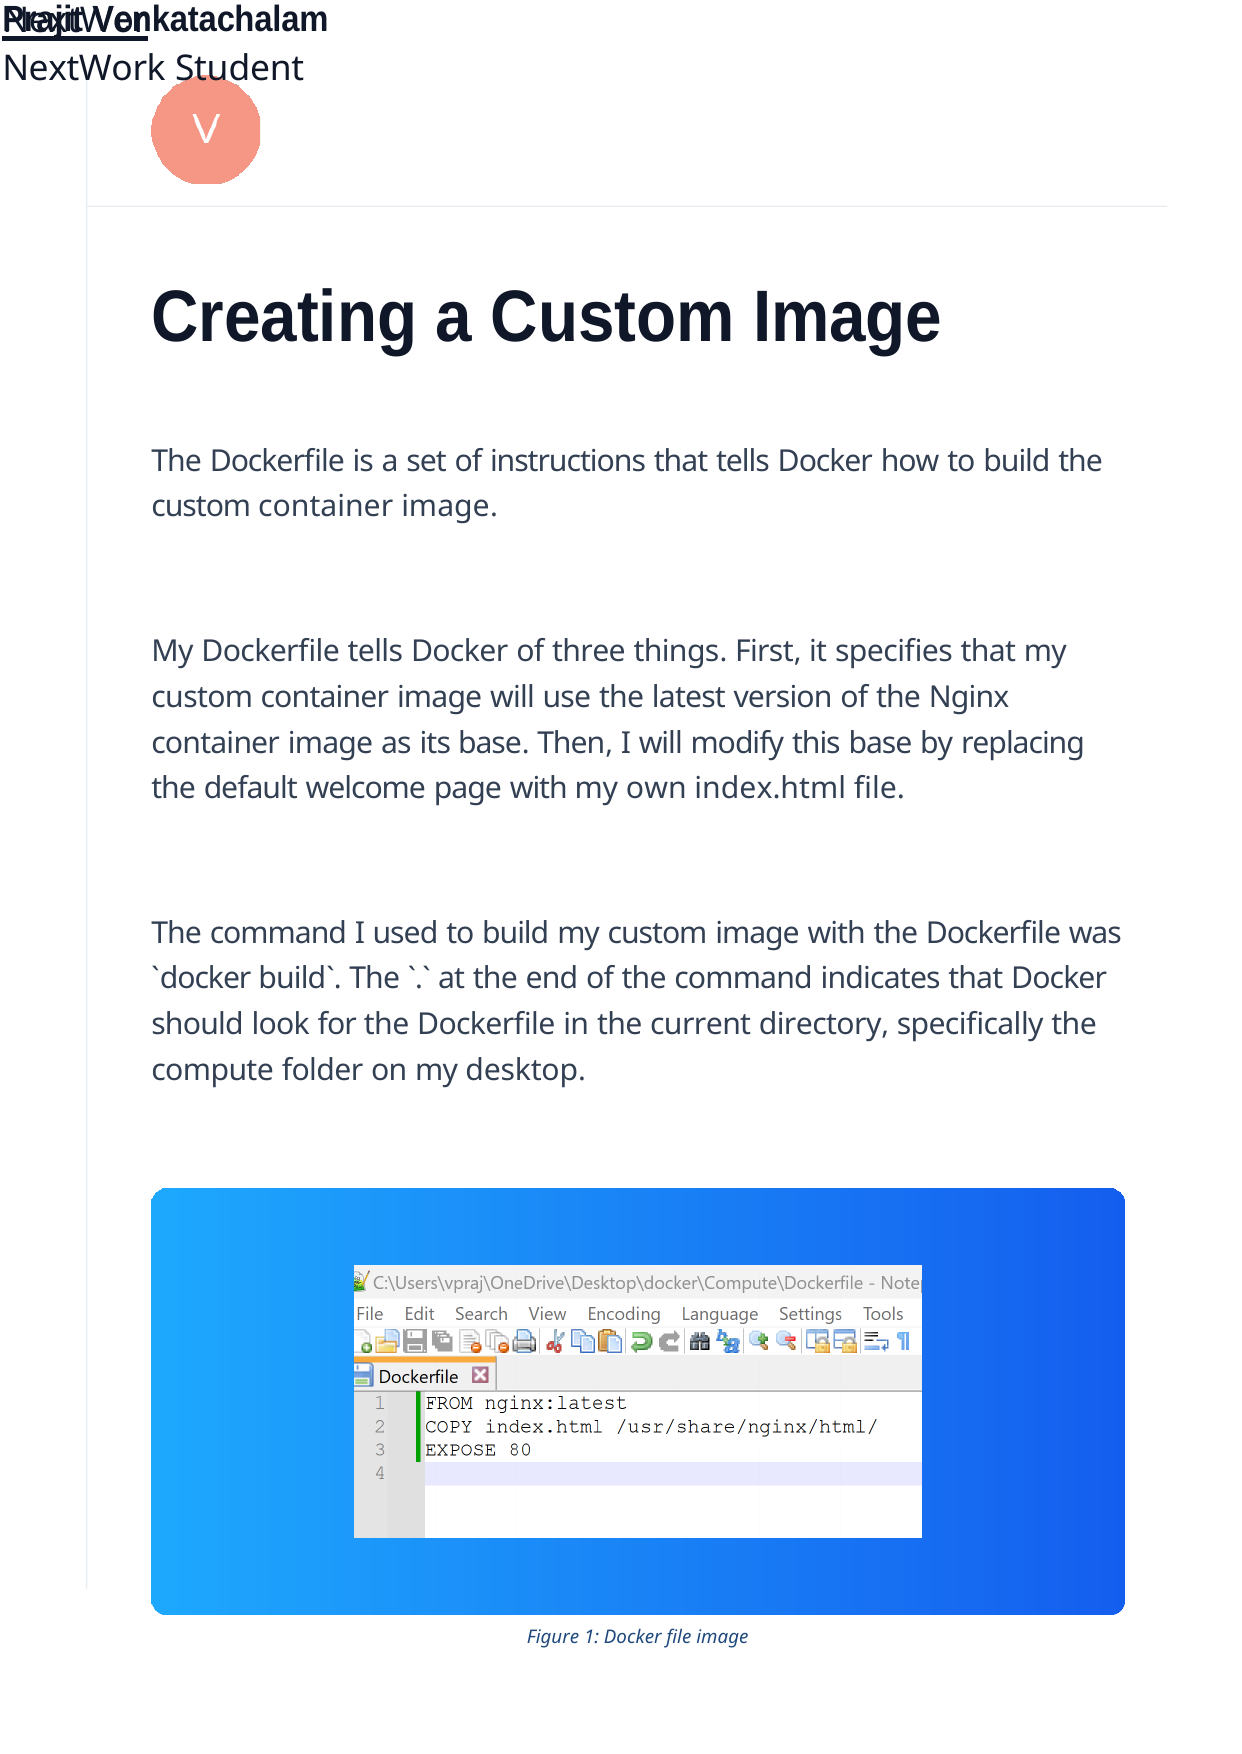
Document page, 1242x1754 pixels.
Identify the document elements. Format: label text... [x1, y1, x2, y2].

text The Dockerfile is a set of instructions that tells Docker how to build the custom container image. [151, 439, 1135, 526]
text My Dockerfile tells Docker of three things. First, it specifies that my custom container image will use the latest version of the Nginx container image as its base. Then, I will modify this base by replacing the default welcome page with my own index.html file. [151, 629, 1135, 807]
picture [151, 1188, 1125, 1615]
text The command I used to build my custom image with the Dockerfile was `docker build`. The `.` at the end of the command indicates that Docker should look for the Dockerfile in the current directory, specifically the compute folder on my desktop. [151, 911, 1135, 1089]
picture [151, 75, 261, 184]
subtitle Creating a Custom Image [151, 273, 1135, 357]
